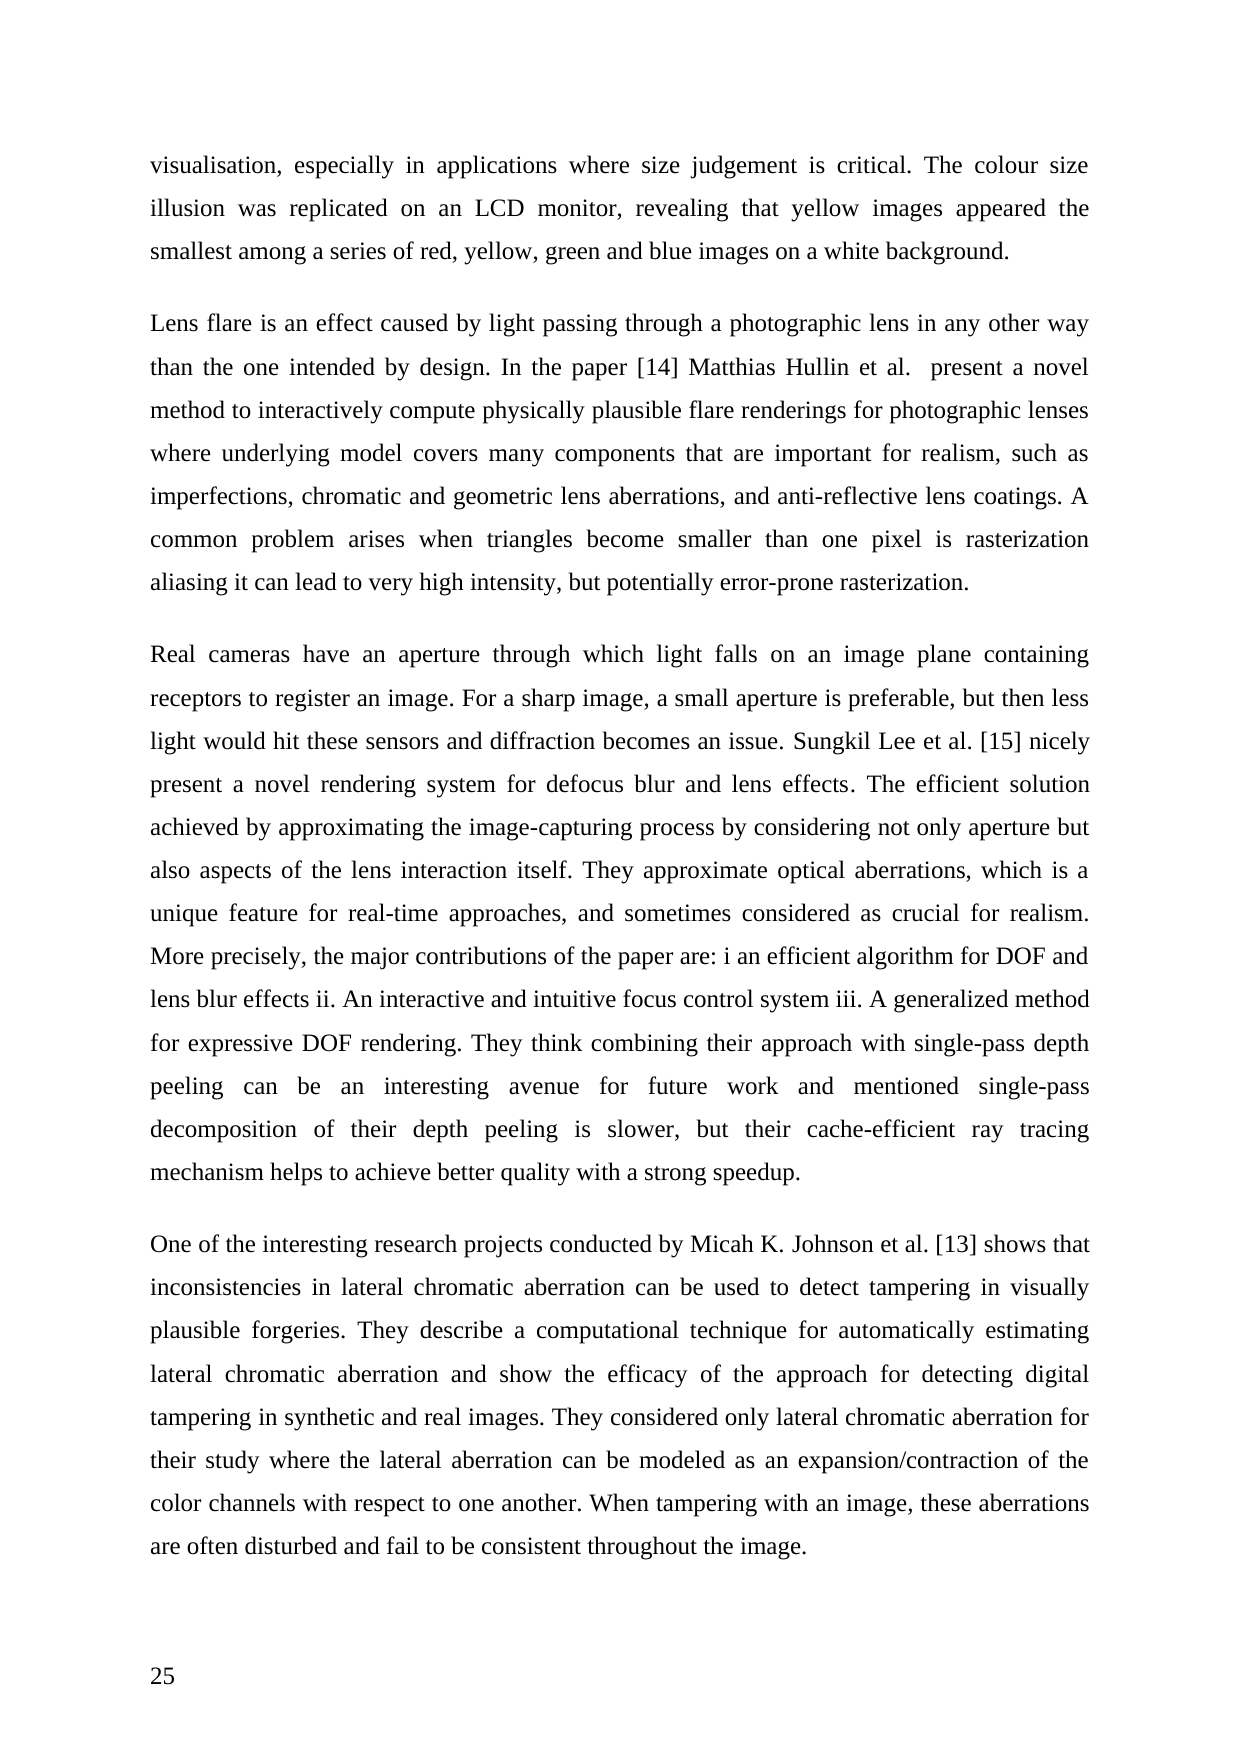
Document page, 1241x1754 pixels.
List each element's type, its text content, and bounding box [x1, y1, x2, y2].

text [150, 150, 1090, 265]
text Lens flare is an effect caused by light passing through a photographic lens in any other way than the one intended by design. In the paper [14] Matthias Hullin et al. present a novel method to interactively compute physically plausible flare renderings for photographic lenses where underlying model covers many components that are important for realism, such as imperfections, chromatic and geometric lens aberrations, and anti-reflective lens coatings. A common problem arises when triangles become smaller than one pixel is rasterization aliasing it can lead to very high intensity, but potentially error-prone rasterization. [150, 308, 1090, 596]
text One of the interesting research projects conducted by Micah K. Johnson et al. [13] shows that inconsistencies in lateral chromatic aberration can be used to detect tampering in visually plausible forgeries. They describe a computational technique for automatically estimating lateral chromatic aberration and show the efficacy of the approach for detecting digital tampering in synthetic and real images. They considered only lateral chromatic aberration for their study where the lateral aberration can be modeled as an expansion/contraction of the color channels with respect to one another. When tampering with an image, these aberrations are often disturbed and fail to be consistent throughout the image. [150, 1229, 1090, 1560]
text Real cameras have an aperture through which light falls on an image plane containing receptors to register an image. For a sharp image, a small aperture is preferable, but then less light would hit these sensors and diffraction becomes an issue. Sungkil Lee et al. [15] nicely present a novel rendering system for defocus blur and lens effects. The efficient solution achieved by approximating the image-capturing process by considering not only aperture but also aspects of the lens interaction itself. They approximate optical aberrations, which is a unique feature for real-time approaches, and sometimes considered as crucial for realism. More precisely, the major contributions of the paper are: i an efficient algorithm for DOF and lens blur effects ii. An interactive and intuitive focus control system iii. A generalized method for expressive DOF rendering. They think combining their approach with single-pass depth peeling can be an interesting avenue for future work and mentioned single-pass decomposition of their depth peeling is slower, but their cache-efficient ray tracing mechanism helps to achieve better quality with a strong speedup. [150, 639, 1090, 1186]
